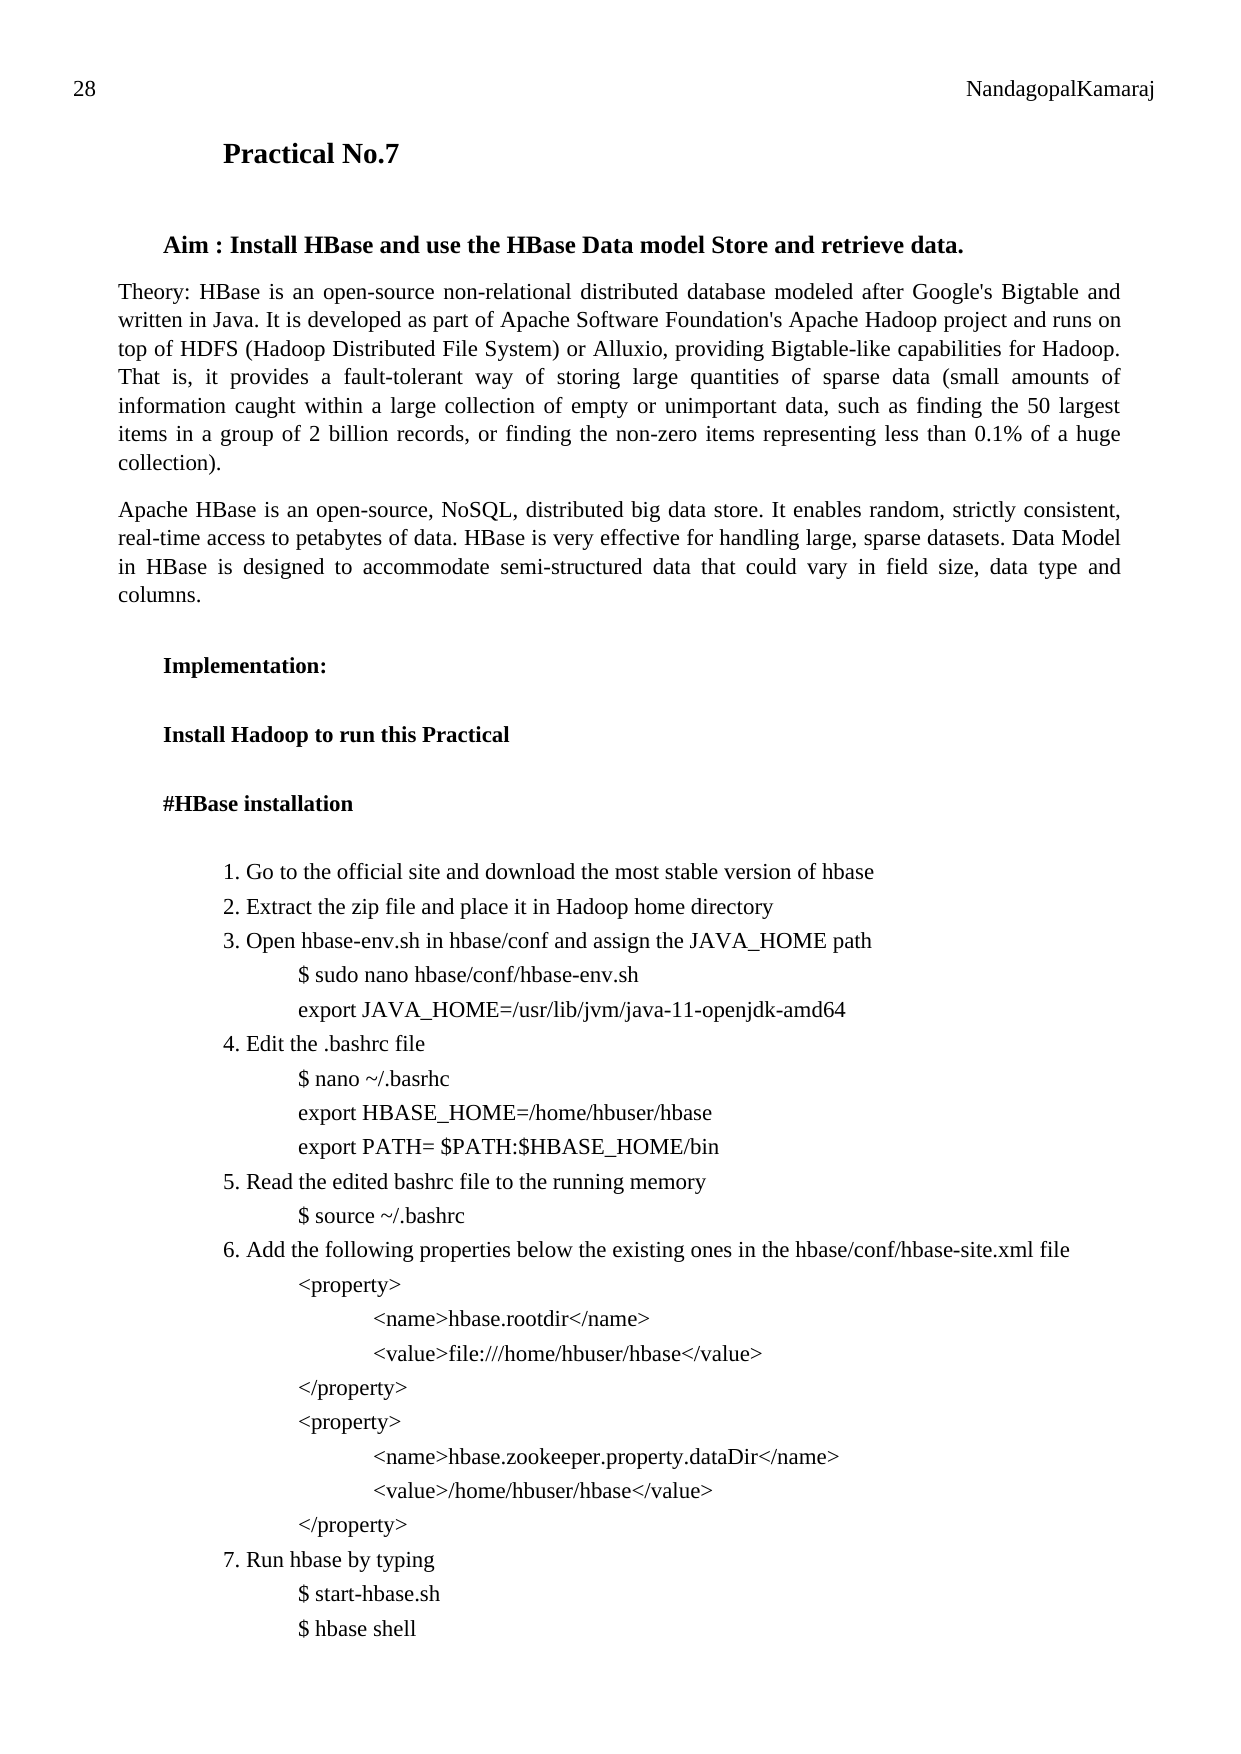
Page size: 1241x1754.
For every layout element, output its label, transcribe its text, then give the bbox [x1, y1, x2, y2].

subtitle Implementation: [118, 652, 1165, 678]
subtitle $ nano ~/.basrhc [118, 1065, 1165, 1091]
subtitle 7. Run hbase by typing [118, 1546, 1165, 1572]
subtitle Practical No.7 [118, 136, 1165, 169]
subtitle <property> [118, 1271, 1165, 1297]
subtitle 1. Go to the official site and download the most stable version of hbase [118, 858, 1165, 885]
subtitle <name>hbase.zookeeper.property.dataDir</name> [118, 1443, 1165, 1469]
subtitle <value>file:///home/hbuser/hbase</value> [118, 1340, 1165, 1366]
subtitle $ hbase shell [118, 1615, 1165, 1641]
subtitle 3. Open hbase-env.sh in hbase/conf and assign the JAVA_HOME path [118, 927, 1165, 953]
subtitle <property> [118, 1408, 1165, 1435]
subtitle Install Hadoop to run this Practical [118, 721, 1165, 747]
subtitle 2. Extract the zip file and place it in Hadoop home directory [118, 893, 1165, 919]
subtitle export JAVA_HOME=/usr/lib/jvm/java-11-openjdk-amd64 [118, 996, 1165, 1022]
subtitle <name>hbase.rootdir</name> [118, 1305, 1165, 1332]
subtitle </property> [118, 1374, 1165, 1400]
subtitle Aim : Install HBase and use the HBase Data model Store and retrieve data. [118, 230, 1165, 259]
text Apache HBase is an open-source, NoSQL, distributed big data store. It enables random, strictly consistent, real-time access to petabytes of data. HBase is very effective for handling large, sparse datasets. Data Model in HBase is designed to accommodate semi-structured data that could vary in field size, data type and columns. [118, 496, 1123, 608]
subtitle export HBASE_HOME=/home/hbuser/hbase [118, 1099, 1165, 1125]
subtitle <value>/home/hbuser/hbase</value> [118, 1477, 1165, 1503]
subtitle $ sudo nano hbase/conf/hbase-env.sh [118, 962, 1165, 988]
subtitle $ start-hbase.sh [118, 1580, 1165, 1607]
subtitle </property> [118, 1512, 1165, 1538]
subtitle export PATH= $PATH:$HBASE_HOME/bin [118, 1133, 1165, 1160]
subtitle #HBase installation [118, 790, 1165, 816]
subtitle 6. Add the following properties below the existing ones in the hbase/conf/hbase-site.xml file [118, 1237, 1165, 1263]
subtitle $ source ~/.bashrc [118, 1202, 1165, 1228]
subtitle 4. Edit the .bashrc file [118, 1030, 1165, 1057]
subtitle 5. Read the edited bashrc file to the running memory [118, 1168, 1165, 1194]
text Theory: HBase is an open-source non-relational distributed database modeled after Google's Bigtable and written in Java. It is developed as part of Apache Software Foundation's Apache Hadoop project and runs on top of HDFS (Hadoop Distributed File System) or Alluxio, providing Bigtable-like capabilities for Hadoop. That is, it provides a fault-tolerant way of storing large quantities of sparse data (small amounts of information caught within a large collection of empty or unimportant data, such as finding the 50 largest items in a group of 2 billion records, or finding the non-zero items representing less than 0.1% of a huge collection). [118, 278, 1123, 475]
